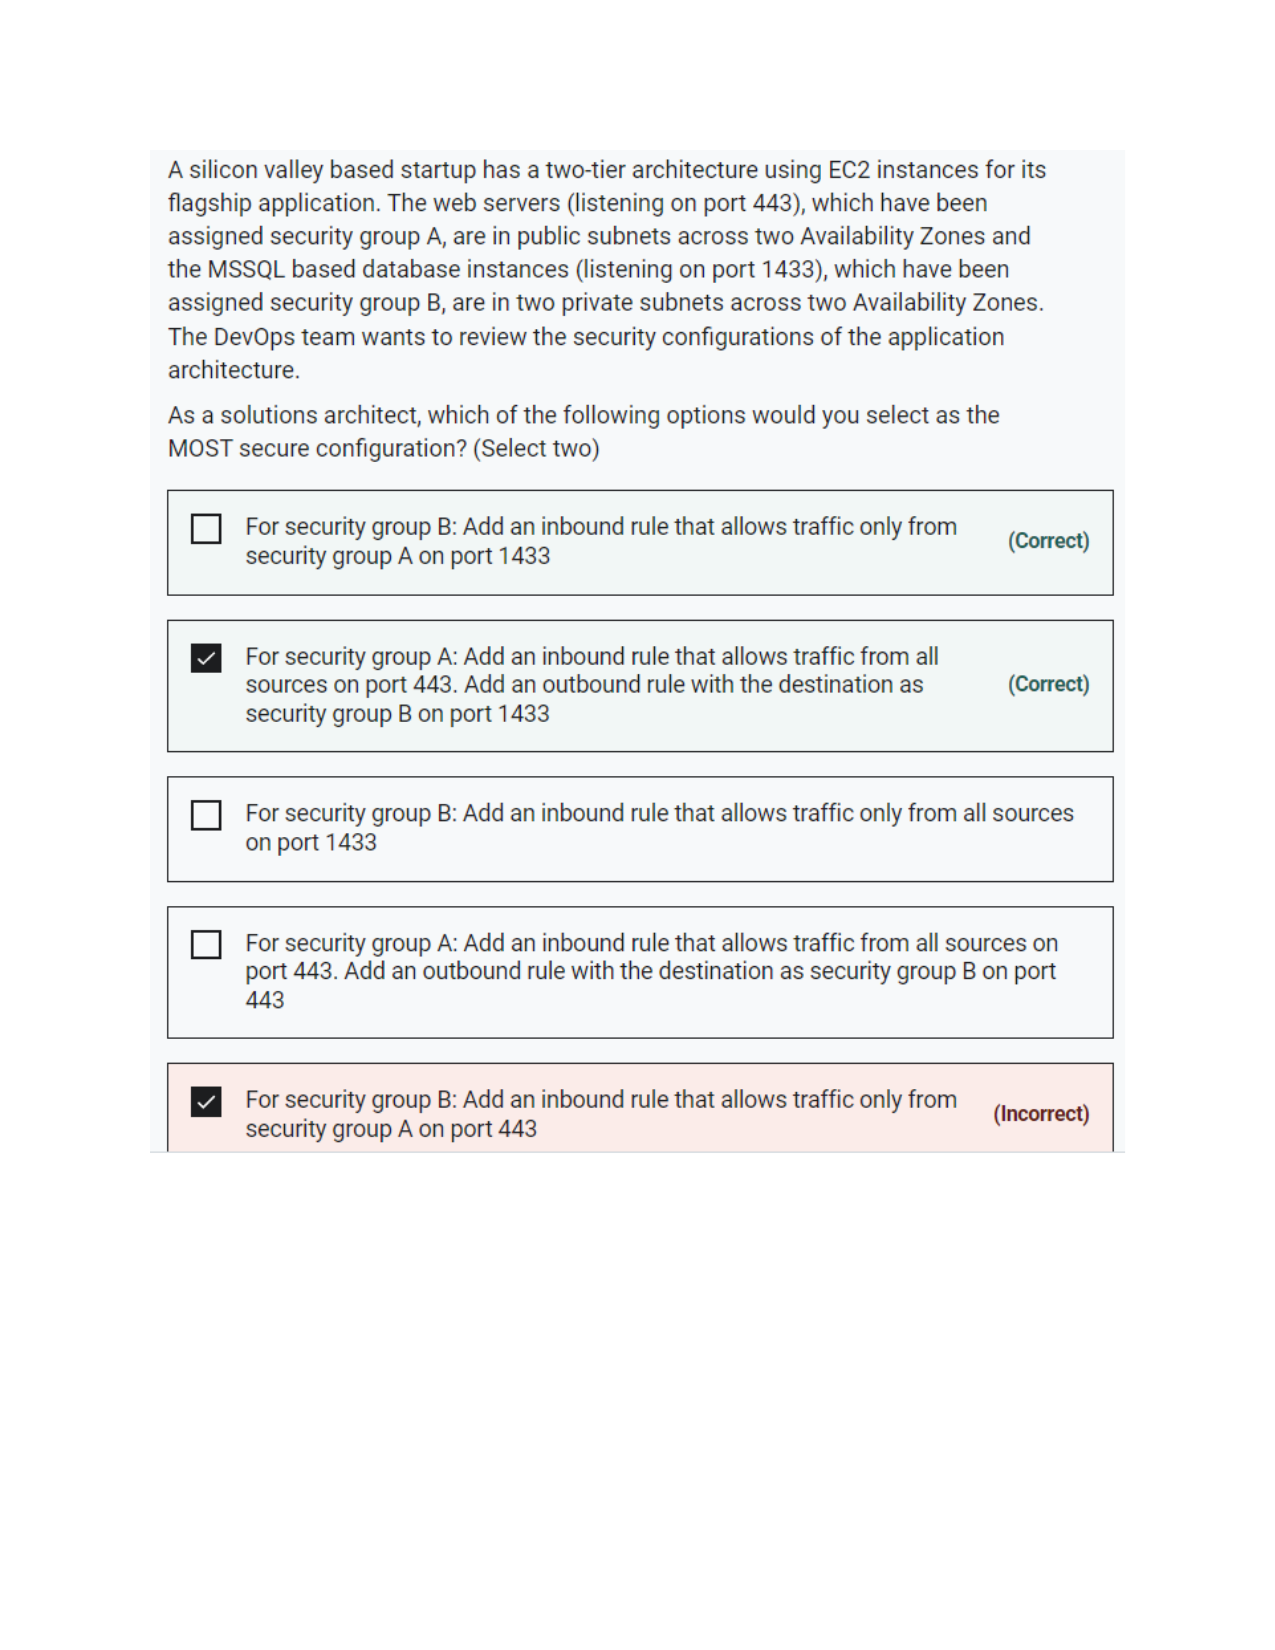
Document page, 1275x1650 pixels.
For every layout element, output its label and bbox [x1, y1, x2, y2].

picture [150, 150, 1125, 1157]
